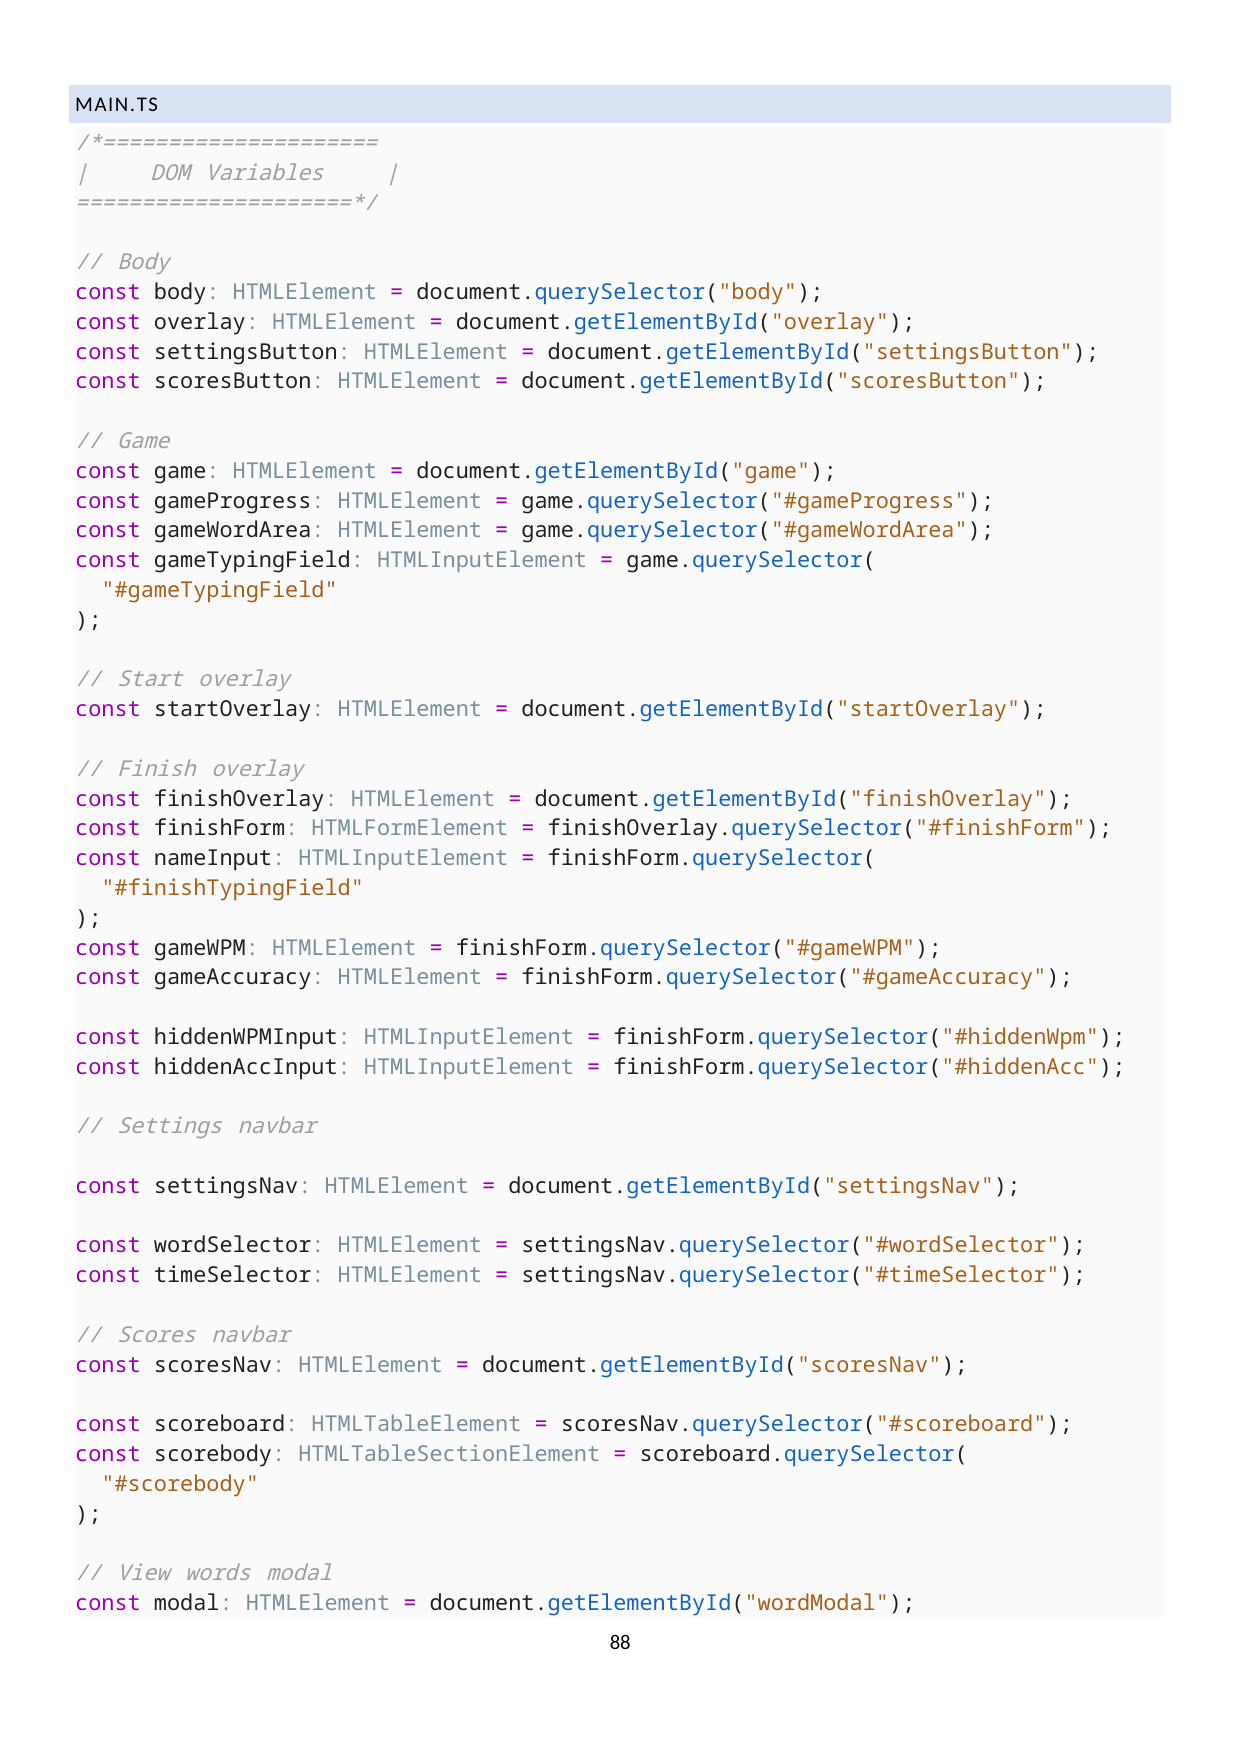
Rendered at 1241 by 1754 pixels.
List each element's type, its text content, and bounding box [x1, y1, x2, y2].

text | DOM Variables | [75, 157, 1165, 187]
text const gameTypingField: HTMLInputElement = game.querySelector( [75, 544, 1165, 574]
text const scorebody: HTMLTableSectionElement = scoreboard.querySelector( [75, 1438, 1165, 1468]
text // Start overlay [75, 663, 1165, 693]
text =====================*/ [75, 187, 1165, 216]
text const nameInput: HTMLInputElement = finishForm.querySelector( [75, 842, 1165, 872]
text ); [75, 604, 1165, 633]
text const gameWordArea: HTMLElement = game.querySelector("#gameWordArea"); [75, 514, 1165, 544]
text const body: HTMLElement = document.querySelector("body"); [75, 276, 1165, 306]
text const timeSelector: HTMLElement = settingsNav.querySelector("#timeSelector"); [75, 1259, 1165, 1289]
text // Scores navbar [75, 1319, 1165, 1348]
text ); [75, 1497, 1165, 1527]
text const settingsNav: HTMLElement = document.getElementById("settingsNav"); [75, 1170, 1165, 1199]
text const modal: HTMLElement = document.getElementById("wordModal"); [75, 1587, 1165, 1617]
text "#scorebody" [75, 1468, 1165, 1497]
text const scoresButton: HTMLElement = document.getElementById("scoresButton"); [75, 365, 1165, 395]
text const overlay: HTMLElement = document.getElementById("overlay"); [75, 306, 1165, 336]
subtitle main.ts [75, 92, 1165, 117]
text const wordSelector: HTMLElement = settingsNav.querySelector("#wordSelector"); [75, 1229, 1165, 1259]
text const game: HTMLElement = document.getElementById("game"); [75, 455, 1165, 484]
text // View words modal [75, 1557, 1165, 1587]
text const finishOverlay: HTMLElement = document.getElementById("finishOverlay"); [75, 782, 1165, 812]
text const finishForm: HTMLFormElement = finishOverlay.querySelector("#finishForm"); [75, 812, 1165, 842]
text const scoresNav: HTMLElement = document.getElementById("scoresNav"); [75, 1348, 1165, 1378]
text "#gameTypingField" [75, 574, 1165, 604]
text // Game [75, 425, 1165, 455]
text const settingsButton: HTMLElement = document.getElementById("settingsButton"); [75, 336, 1165, 365]
text // Body [75, 246, 1165, 276]
text const hiddenWPMInput: HTMLInputElement = finishForm.querySelector("#hiddenWpm"); [75, 1021, 1165, 1051]
text // Finish overlay [75, 753, 1165, 782]
text ); [75, 902, 1165, 931]
text // Settings navbar [75, 1110, 1165, 1140]
text const hiddenAccInput: HTMLInputElement = finishForm.querySelector("#hiddenAcc"); [75, 1051, 1165, 1080]
text const gameAccuracy: HTMLElement = finishForm.querySelector("#gameAccuracy"); [75, 961, 1165, 991]
text const scoreboard: HTMLTableElement = scoresNav.querySelector("#scoreboard"); [75, 1408, 1165, 1438]
text const gameProgress: HTMLElement = game.querySelector("#gameProgress"); [75, 484, 1165, 514]
text const gameWPM: HTMLElement = finishForm.querySelector("#gameWPM"); [75, 931, 1165, 961]
text "#finishTypingField" [75, 872, 1165, 902]
text const startOverlay: HTMLElement = document.getElementById("startOverlay"); [75, 693, 1165, 723]
text /*===================== [75, 127, 1165, 157]
